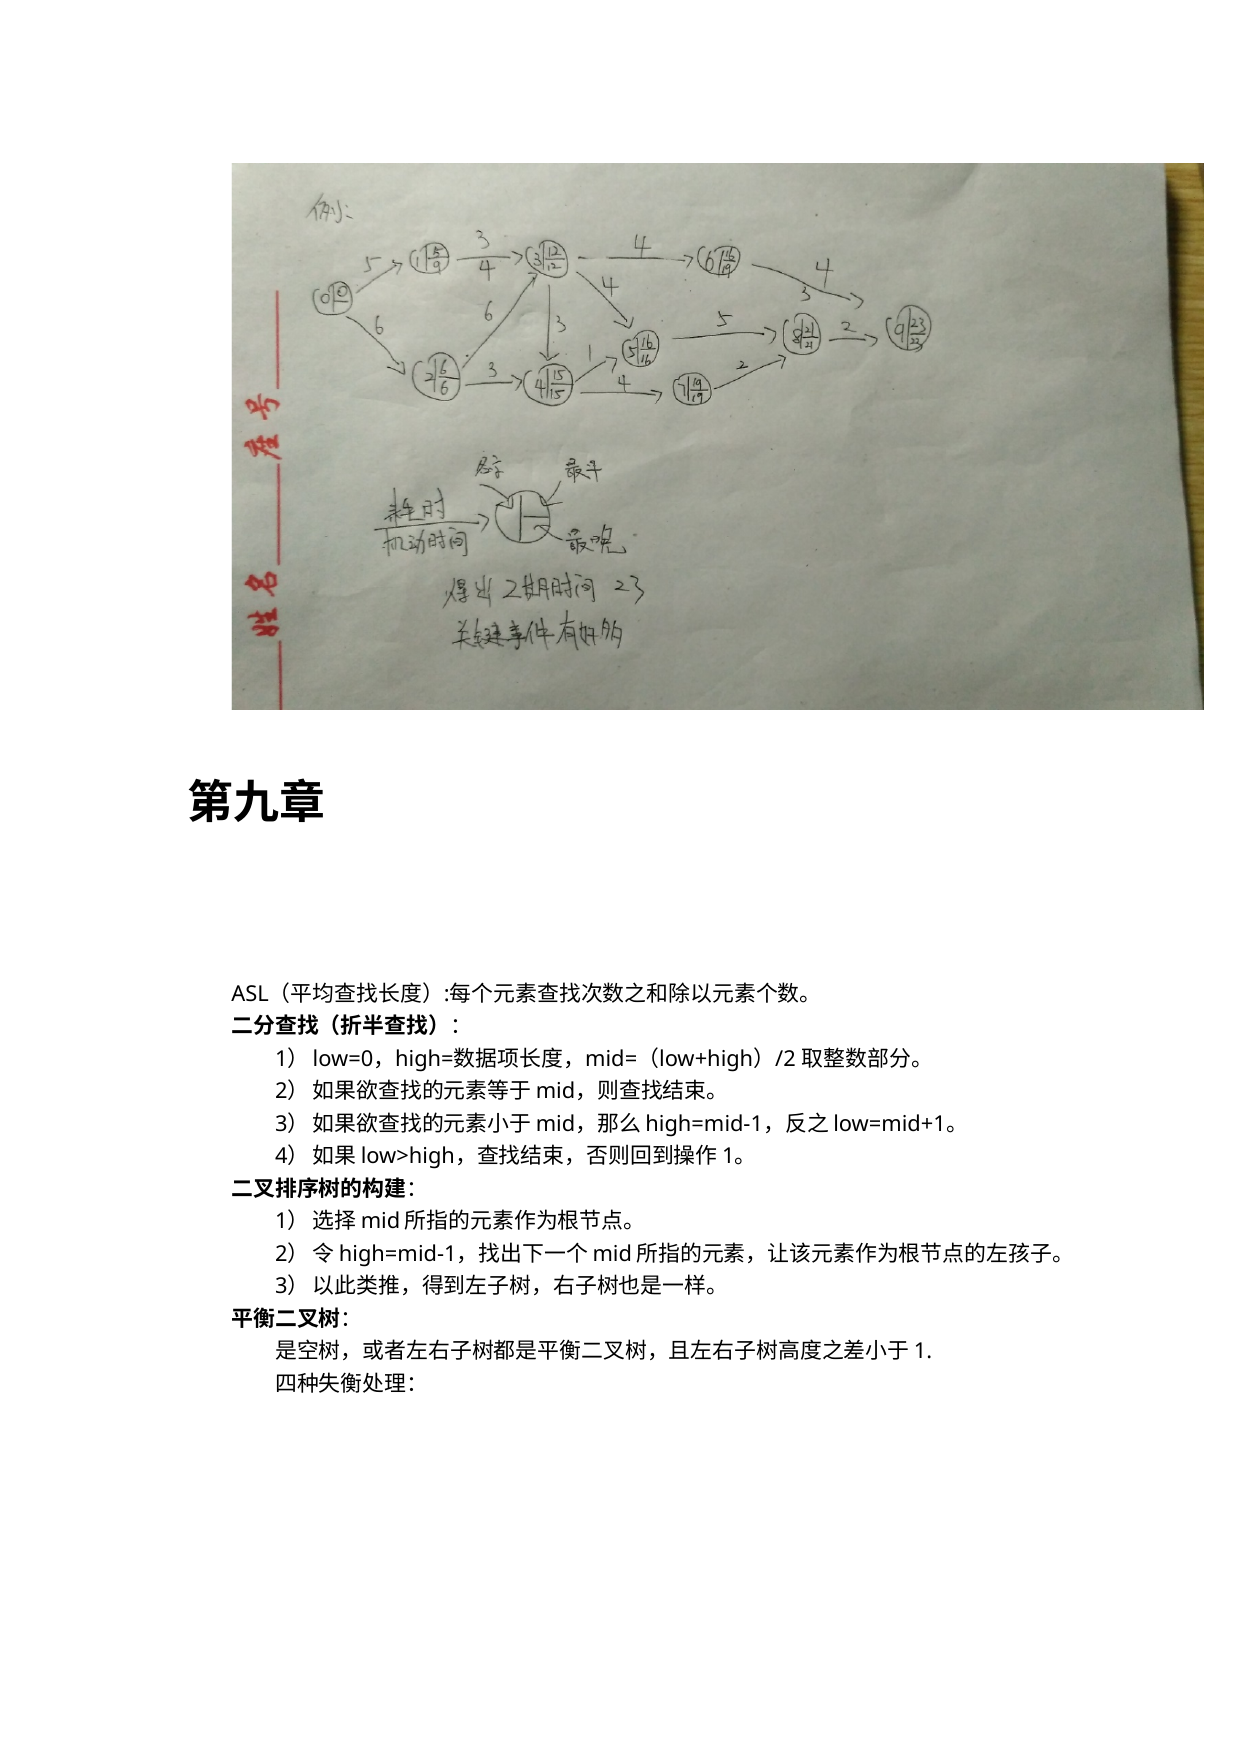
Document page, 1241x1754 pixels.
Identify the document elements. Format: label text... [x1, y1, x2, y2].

text 二分查找（折半查找）： [187, 1008, 1053, 1040]
list 令high=mid-1，找出下一个mid所指的元素，让该元素作为根节点的左孩子。 [275, 1235, 1053, 1268]
list 以此类推，得到左子树，右子树也是一样。 [275, 1268, 1053, 1300]
list 如果欲查找的元素小于mid，那么high=mid-1，反之low=mid+1。 [275, 1105, 1053, 1138]
text 四种失衡处理： [231, 1365, 1053, 1398]
text 平衡二叉树： [231, 1300, 1053, 1333]
list 如果欲查找的元素等于mid，则查找结束。 [275, 1073, 1053, 1105]
text 是空树，或者左右子树都是平衡二叉树，且左右子树高度之差小于1. [231, 1333, 1053, 1365]
text 二叉排序树的构建： [231, 1170, 1053, 1203]
list 如果low>high，查找结束，否则回到操作1。 [275, 1138, 1053, 1170]
text ASL（平均查找长度）:每个元素查找次数之和除以元素个数。 [187, 975, 1053, 1008]
subtitle 第九章 [187, 750, 1053, 847]
list low=0，high=数据项长度，mid=（low+high）/2 取整数部分。 [275, 1040, 1053, 1073]
list 选择mid所指的元素作为根节点。 [275, 1203, 1053, 1235]
picture [233, 163, 1203, 710]
